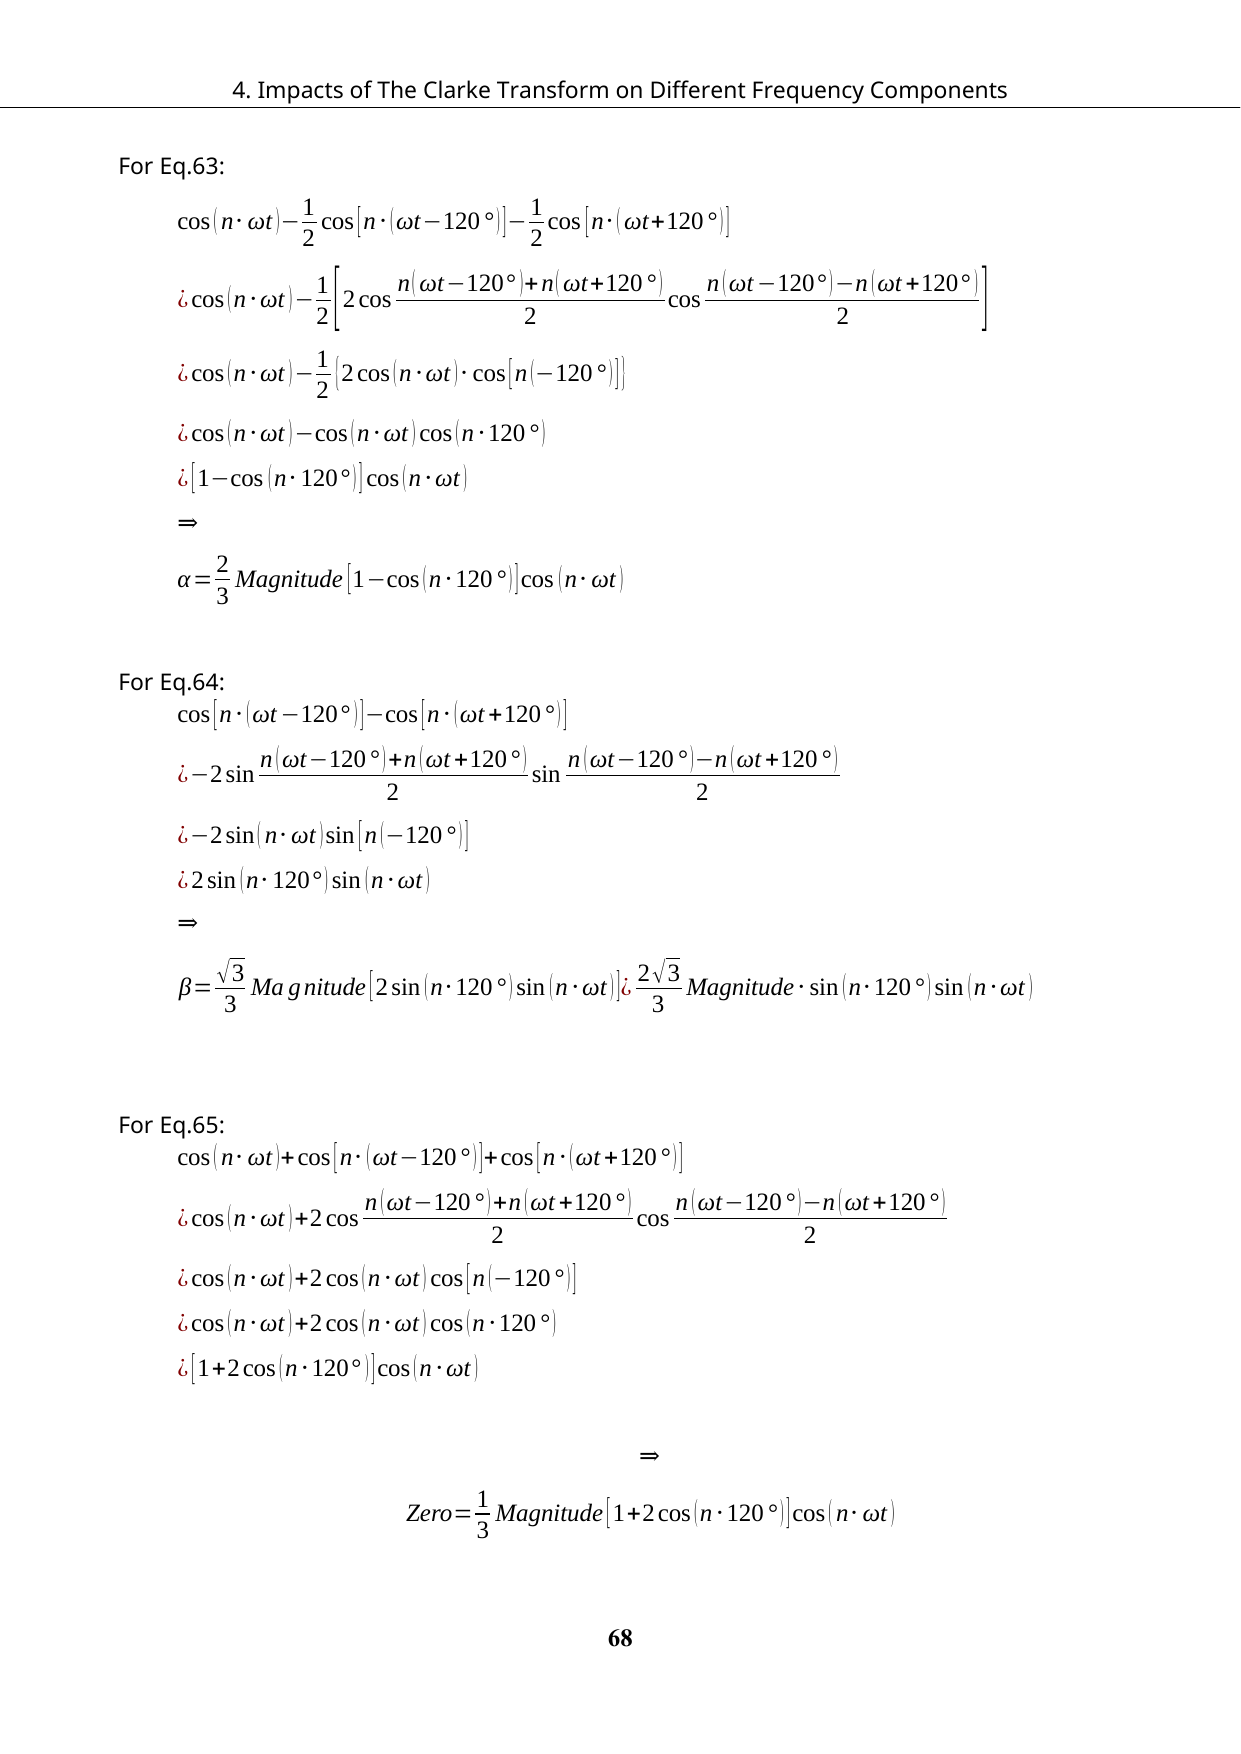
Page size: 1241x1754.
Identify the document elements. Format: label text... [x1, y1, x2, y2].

text For Eq.65: [118, 1109, 1122, 1141]
text For Eq.63: [118, 150, 1122, 181]
text For Eq.64: [118, 666, 1122, 697]
